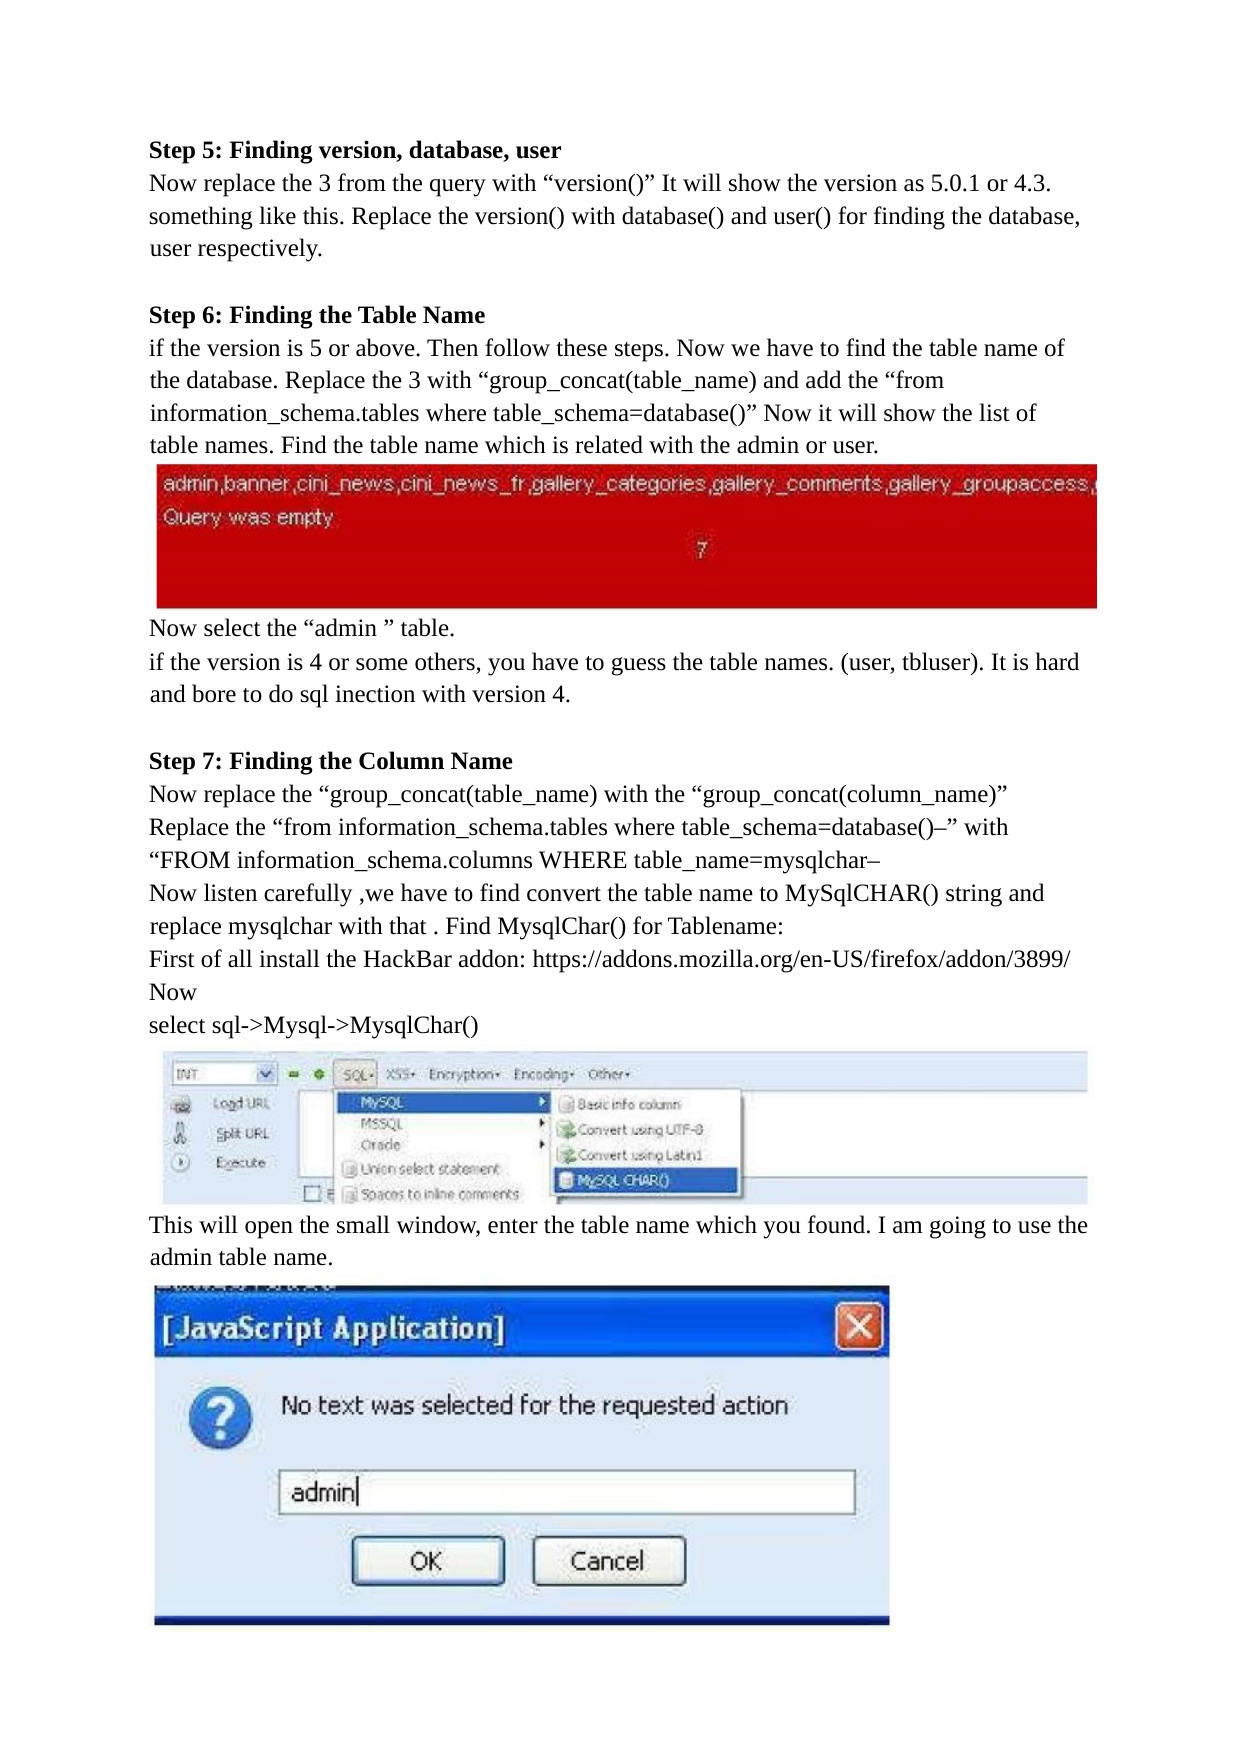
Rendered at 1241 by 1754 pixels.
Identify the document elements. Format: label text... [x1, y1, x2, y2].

text something like this. Replace the version() with database() and user() for finding the database, user respectively. [148, 201, 1082, 262]
text Step 5: Finding version, database, user [148, 135, 1090, 163]
text if the version is 5 or above. Then follow these steps. Now we have to find the table name of the database. Replace the 3 with “group_concat(table_name) and add the “from information_schema.tables where table_schema=database()” Now it will show the list of table names. Find the table name which is related with the admin or user. [148, 333, 1090, 459]
text Replace the “from information_schema.tables where table_schema=database()–” with [148, 812, 1090, 841]
text Step 7: Finding the Column Name [148, 746, 1090, 775]
picture [156, 1043, 1097, 1208]
text Step 6: Finding the Table Name [148, 300, 1090, 329]
text Now [148, 977, 1090, 1006]
text Now select the “admin ” table. [148, 613, 1090, 642]
text Now replace the “group_concat(table_name) with the “group_concat(column_name)” [148, 779, 1090, 808]
picture [156, 463, 1097, 612]
text Now listen carefully ,we have to find convert the table name to MySqlCHAR() string and replace mysqlchar with that . Find MysqlChar() for Tablename: [148, 878, 1046, 939]
text “FROM information_schema.columns WHERE table_name=mysqlchar– [148, 845, 1090, 874]
text First of all install the HackBar addon: https://addons.mozilla.org/en-US/firefox/addon/3899/ [148, 944, 1090, 973]
text Now replace the 3 from the query with “version()” It will show the version as 5.0.1 or 4.3. [148, 168, 1090, 196]
text This will open the small window, enter the table name which you found. I am going to use the admin table name. [148, 1210, 1090, 1271]
text select sql->Mysql->MysqlChar() [148, 1010, 1090, 1039]
picture [148, 1275, 907, 1632]
text if the version is 4 or some others, you have to guess the table names. (user, tbluser). It is hard and bore to do sql inection with version 4. [148, 647, 1090, 708]
